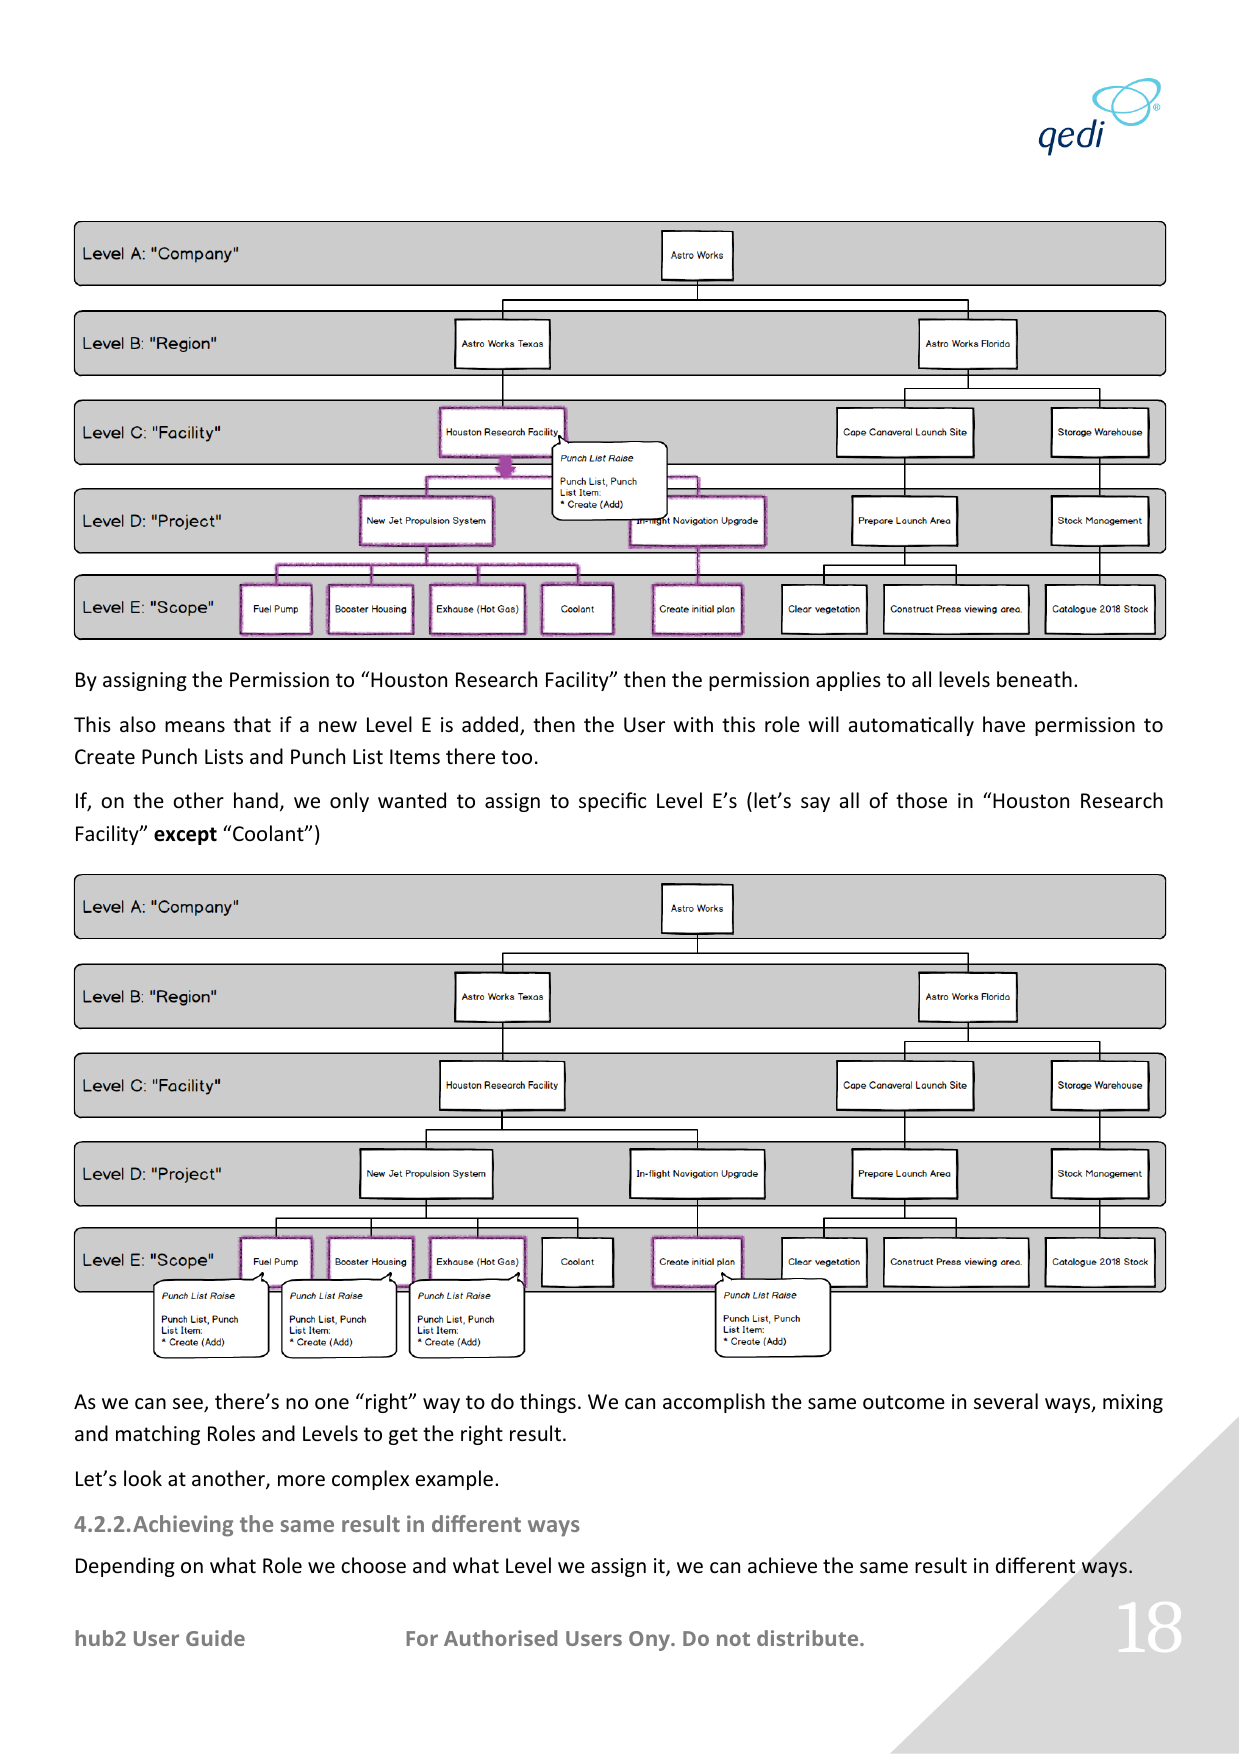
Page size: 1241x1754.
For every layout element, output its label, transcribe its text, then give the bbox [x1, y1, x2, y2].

text Let’s look at another, more complex example. [74, 1464, 1167, 1492]
text Depending on what Role we choose and what Level we assign it, we can achieve the same result in different ways. [74, 1551, 1167, 1579]
picture [1032, 73, 1167, 160]
text This also means that if a new Level E is added, then the User with this role will automatically have permission to Create Punch Lists and Punch List Items there too. [74, 710, 1167, 770]
picture [73, 221, 1167, 649]
text As we can see, there’s no one “right” way to do things. We can accomplish the same outcome in several ways, mixing and matching Roles and Levels to get the right result. [74, 1387, 1167, 1447]
picture [73, 863, 1167, 1371]
subtitle Achieving the same result in different ways [74, 1508, 1167, 1539]
text If, on the other hand, we only wanted to assign to specific Level E’s (let’s say all of those in “Houston Research Facility” except “Coolant”) [74, 787, 1167, 847]
text By assigning the Permission to “Houston Research Facility” then the permission applies to all levels beneath. [74, 665, 1167, 693]
